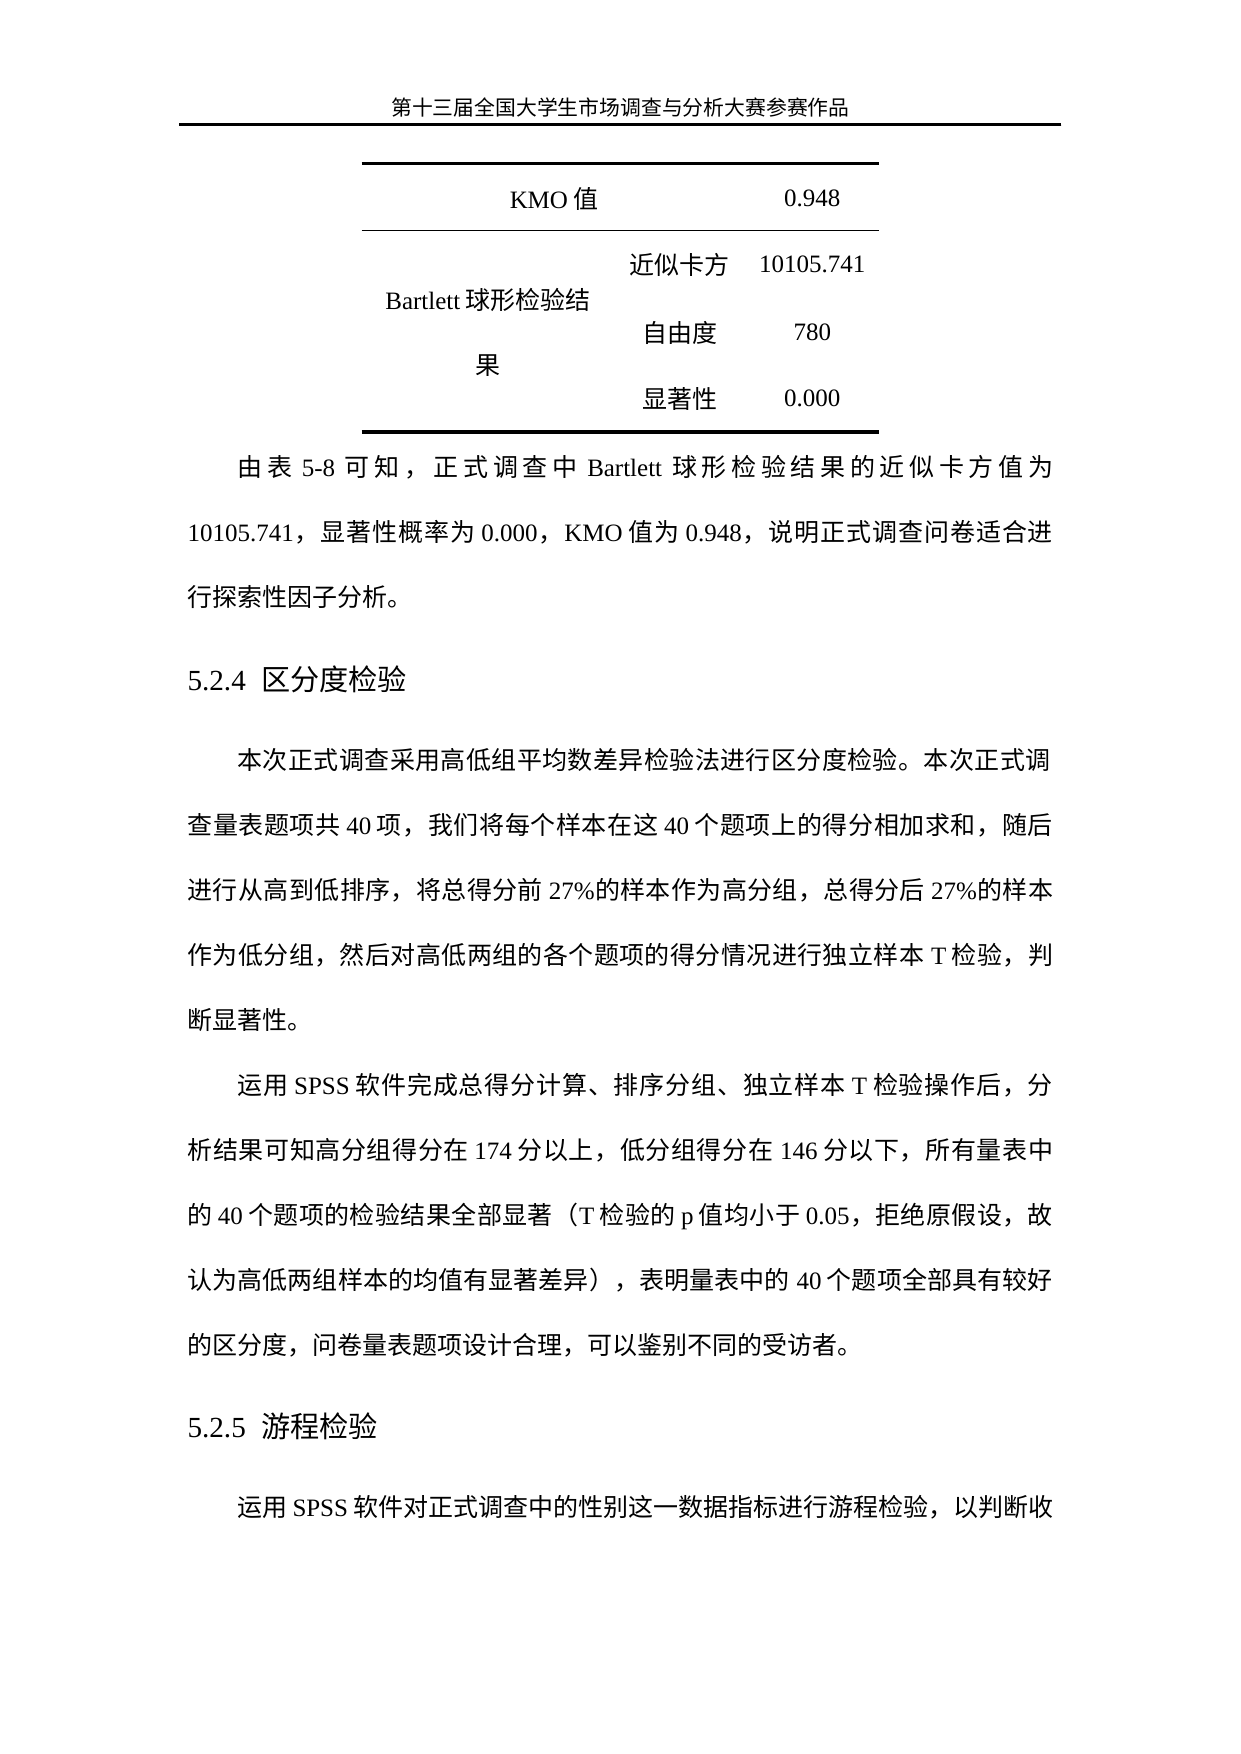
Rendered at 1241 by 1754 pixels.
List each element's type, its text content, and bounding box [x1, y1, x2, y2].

subtitle 区分度检验 [187, 645, 1053, 710]
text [187, 1473, 1053, 1538]
table_cell 自由度 [614, 296, 746, 364]
table_header 0.948 [746, 165, 878, 230]
text 运用SPSS软件完成总得分计算、排序分组、独立样本T检验操作后，分析结果可知高分组得分在174分以上，低分组得分在 146分以下，所有量表中的40个题项的检验结果全部显著（T检验的p值均小于0.05，拒绝原假设，故认为高低两组样本的均值有显著差异），表明量表中的40个题项全部具有较好的区分度，问卷量表题项设计合理，可以鉴别不同的受访者。 [187, 1051, 1053, 1376]
table_cell 近似卡方 [614, 231, 746, 296]
text 本次正式调查采用高低组平均数差异检验法进行区分度检验。本次正式调查量表题项共40项，我们将每个样本在这40个题项上的得分相加求和，随后进行从高到低排序，将总得分前27%的样本作为高分组，总得分后27%的样本作为低分组，然后对高低两组的各个题项的得分情况进行独立样本T检验，判断显著性。 [187, 726, 1053, 1051]
table_cell 0.000 [746, 364, 878, 430]
table_header KMO值 [362, 165, 746, 230]
table_cell 显著性 [614, 364, 746, 430]
table_cell Bartlett球形检验结果 [362, 231, 614, 430]
table_cell 780 [746, 296, 878, 364]
text 由表5-8可知，正式调查中Bartlett球形检验结果的近似卡方值为10105.741，显著性概率为0.000，KMO值为0.948，说明正式调查问卷适合进行探索性因子分析。 [187, 433, 1053, 628]
subtitle 游程检验 [187, 1392, 1053, 1457]
table_cell 10105.741 [746, 231, 878, 296]
